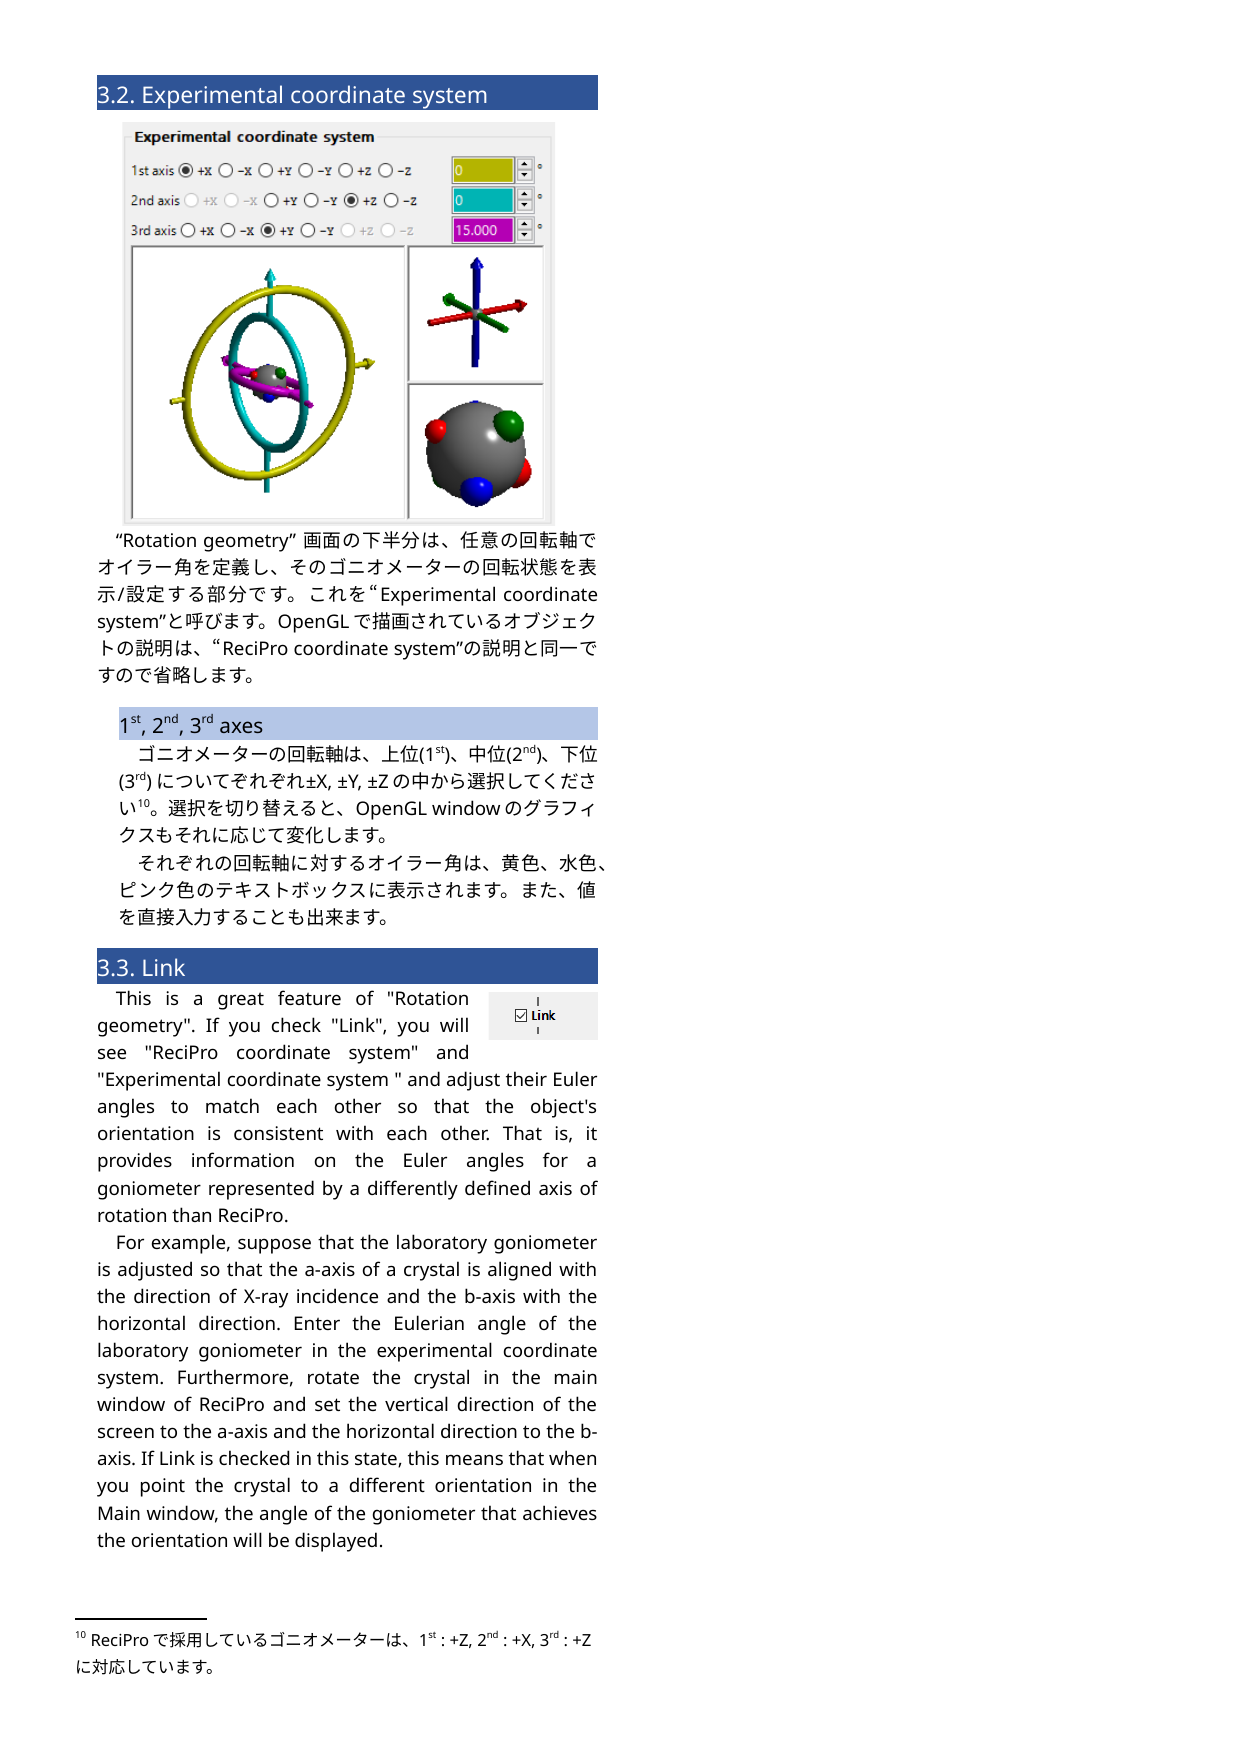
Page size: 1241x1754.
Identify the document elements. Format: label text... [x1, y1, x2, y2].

subtitle 1st, 2nd, 3rd axes [119, 707, 598, 740]
text This is a great feature of "Rotation geometry". If you check "Link", you will see "ReciPro coordinate system" and "Experimental coordinate system " and adjust their Euler angles to match each other so that the object's orientation is consistent with each other. That is, it provides information on the Euler angles for a goniometer represented by a differently defined axis of rotation than ReciPro. [97, 984, 598, 1227]
subtitle 3.2. Experimental coordinate system [97, 75, 598, 110]
subtitle 3.3. Link [97, 948, 598, 984]
text それぞれの回転軸に対するオイラー角は、黄色、水色、ピンク色のテキストボックスに表示されます。また、値を直接入力することも出来ます。 [119, 848, 598, 929]
text For example, suppose that the laboratory goniometer is adjusted so that the a-axis of a crystal is aligned with the direction of X-ray incidence and the b-axis with the horizontal direction. Enter the Eulerian angle of the laboratory goniometer in the experimental coordinate system. Furthermore, rotate the crystal in the main window of ReciPro and set the vertical direction of the screen to the a-axis and the horizontal direction to the b-axis. If Link is checked in this state, this means that when you point the crystal to a different orientation in the Main window, the angle of the goniometer that achieves the orientation will be displayed. [97, 1227, 598, 1552]
picture [122, 122, 556, 526]
text ゴニオメーターの回転軸は、上位(1st)、中位(2nd)、下位(3rd) についてぞれぞれ±X, ±Y, ±Zの中から選択してください。選択を切り替えると、OpenGL windowのグラフィクスもそれに応じて変化します。 [119, 740, 598, 848]
picture [488, 992, 598, 1040]
